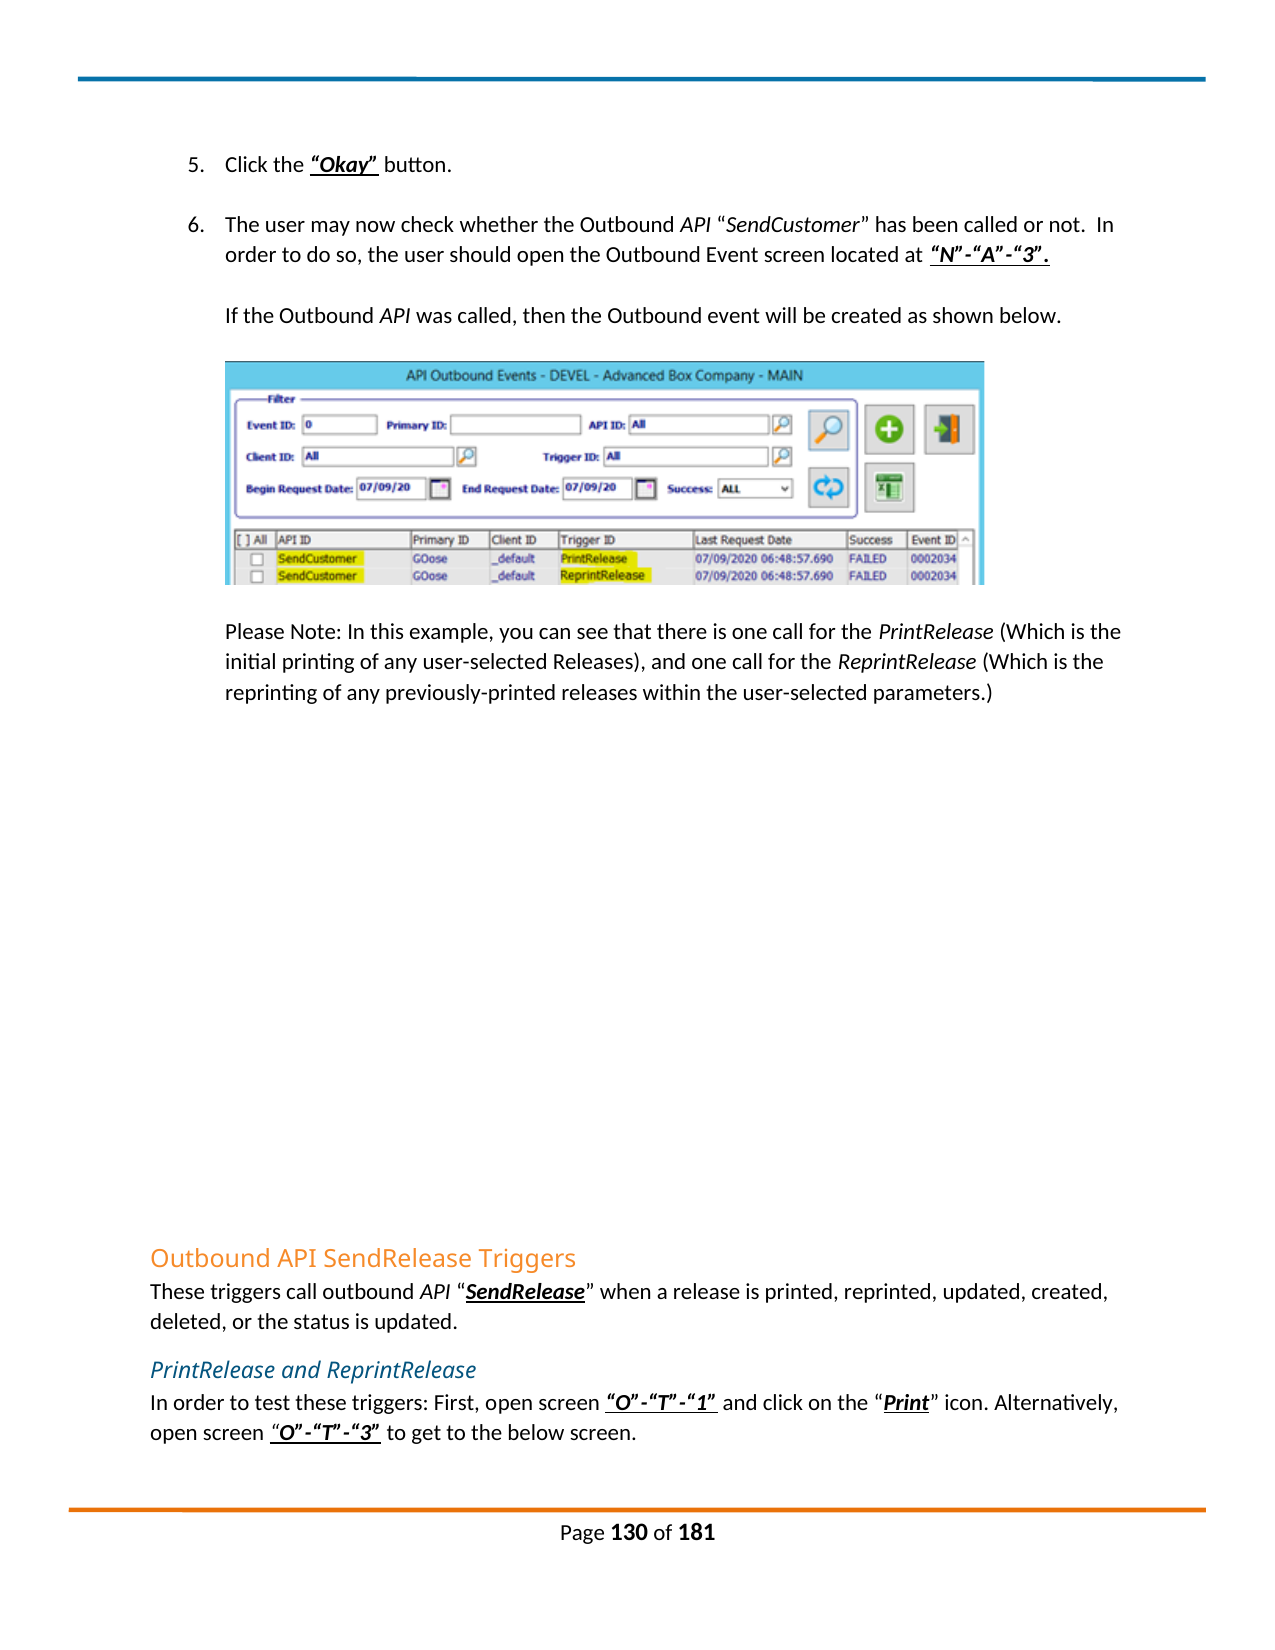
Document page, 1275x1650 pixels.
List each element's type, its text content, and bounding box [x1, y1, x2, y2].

list Click the “Okay” button. [187, 150, 1125, 208]
picture [225, 361, 985, 585]
subtitle PrintRelease and ReprintRelease [150, 1354, 1125, 1385]
text In order to test these triggers: First, open screen “O”-“T”-“1” and click on the “Print” icon. Alternatively, open screen “O”-“T”-“3” to get to the below screen. [150, 1388, 1125, 1446]
subtitle Outbound API SendRelease Triggers [150, 1240, 1125, 1274]
text These triggers call outbound API “SendRelease” when a release is printed, reprinted, updated, created, deleted, or the status is updated. [150, 1277, 1125, 1335]
